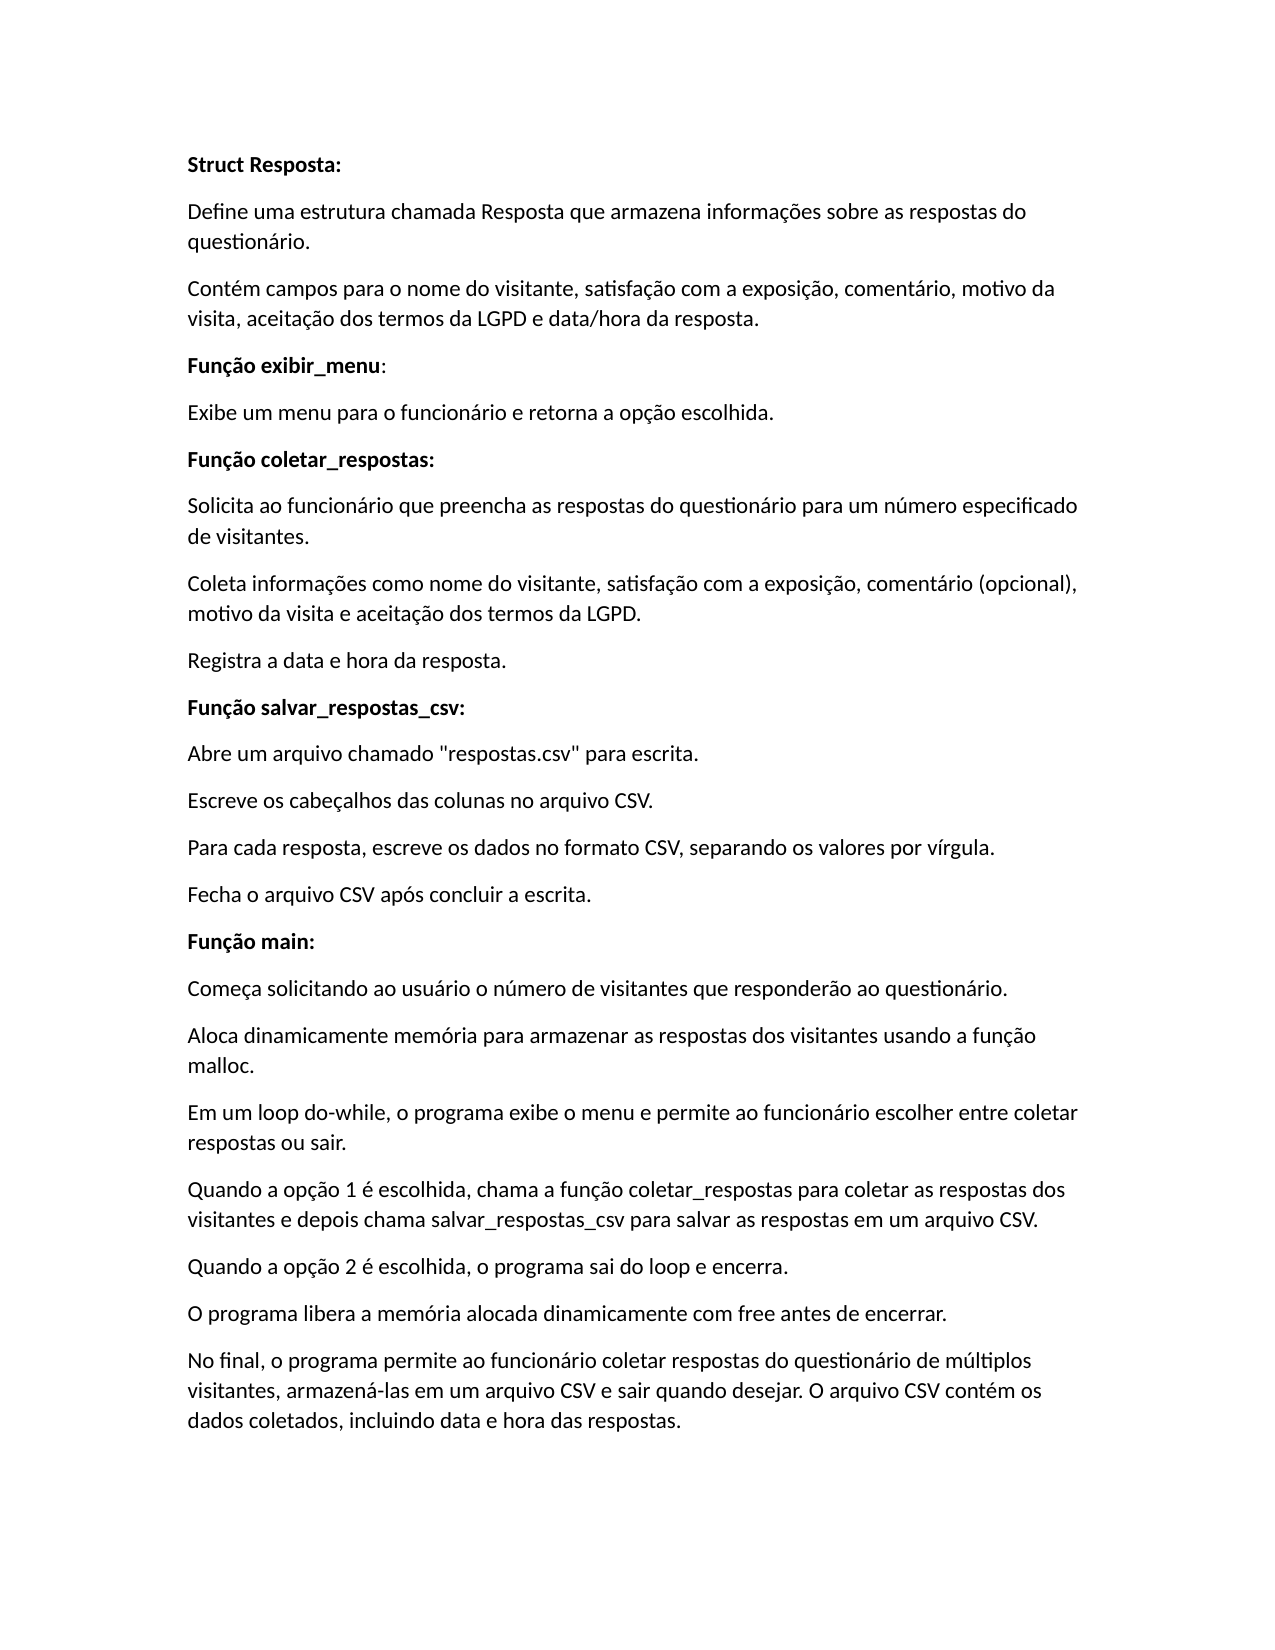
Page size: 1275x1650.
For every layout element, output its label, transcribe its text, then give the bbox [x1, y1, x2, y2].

text Registra a data e hora da resposta. [187, 646, 1087, 674]
text Escreve os cabeçalhos das colunas no arquivo CSV. [187, 786, 1087, 814]
text Solicita ao funcionário que preencha as respostas do questionário para um número especificado de visitantes. [187, 492, 1087, 550]
text Função exibir_menu: [187, 351, 1087, 379]
text Abre um arquivo chamado "respostas.csv" para escrita. [187, 739, 1087, 768]
text Em um loop do-while, o programa exibe o menu e permite ao funcionário escolher entre coletar respostas ou sair. [187, 1098, 1087, 1156]
text Começa solicitando ao usuário o número de visitantes que responderão ao questionário. [187, 974, 1087, 1002]
text Exibe um menu para o funcionário e retorna a opção escolhida. [187, 398, 1087, 426]
text Função coletar_respostas: [187, 445, 1087, 473]
text Aloca dinamicamente memória para armazenar as respostas dos visitantes usando a função malloc. [187, 1021, 1087, 1079]
text Define uma estrutura chamada Resposta que armazena informações sobre as respostas do questionário. [187, 197, 1087, 255]
text Fecha o arquivo CSV após concluir a escrita. [187, 880, 1087, 908]
text Contém campos para o nome do visitante, satisfação com a exposição, comentário, motivo da visita, aceitação dos termos da LGPD e data/hora da resposta. [187, 274, 1087, 332]
text Coleta informações como nome do visitante, satisfação com a exposição, comentário (opcional), motivo da visita e aceitação dos termos da LGPD. [187, 569, 1087, 627]
text Função main: [187, 927, 1087, 955]
text O programa libera a memória alocada dinamicamente com free antes de encerrar. [187, 1299, 1087, 1327]
text Quando a opção 2 é escolhida, o programa sai do loop e encerra. [187, 1252, 1087, 1280]
text Struct Resposta: [187, 150, 1087, 178]
text Função salvar_respostas_csv: [187, 693, 1087, 721]
text Para cada resposta, escreve os dados no formato CSV, separando os valores por vírgula. [187, 833, 1087, 861]
text No final, o programa permite ao funcionário coletar respostas do questionário de múltiplos visitantes, armazená-las em um arquivo CSV e sair quando desejar. O arquivo CSV contém os dados coletados, incluindo data e hora das respostas. [187, 1346, 1087, 1434]
text Quando a opção 1 é escolhida, chama a função coletar_respostas para coletar as respostas dos visitantes e depois chama salvar_respostas_csv para salvar as respostas em um arquivo CSV. [187, 1175, 1087, 1233]
